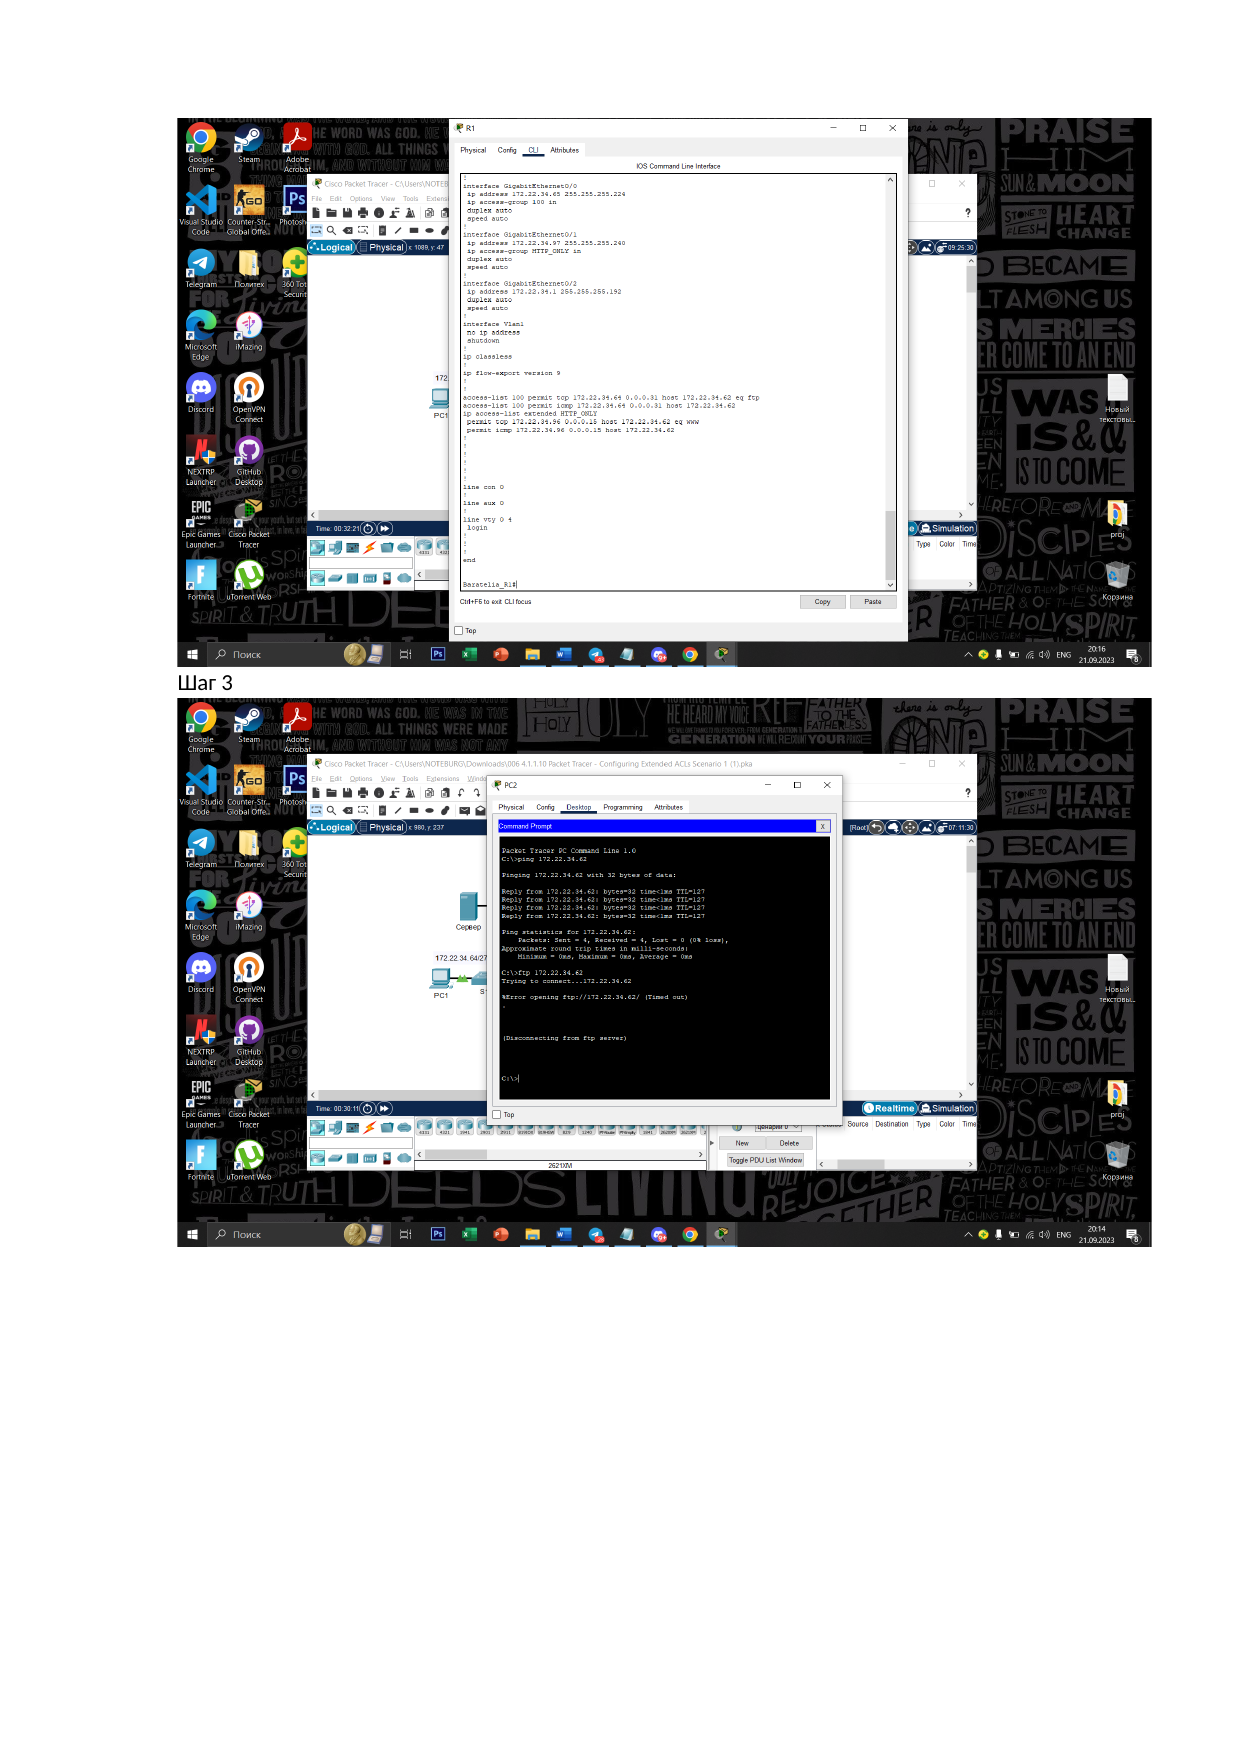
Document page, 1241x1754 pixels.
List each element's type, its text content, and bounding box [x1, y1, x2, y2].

picture [177, 118, 1152, 667]
text Часть 1: Настройка, применение и проверка расширенного нумерованного списка ACL Шаг 1: Настройте список ACL, разрешающий трафик FTP и ICMP. Шаг 2: Примените список ACL на нужном интерфейсе для фильтрации трафикаШаг 3: Проверьте реализацию списка ACL. Часть 2: Настройка, применение и проверка расширенного именованного списка ACL Шаг 1: Настройте список ACL, разрешающий доступ по протоколам HTTP и ICMP. Шаг 2: Примените список ACL на нужном интерфейсе для фильтрации трафика. Шаг 3 [177, 667, 1152, 698]
picture [177, 698, 1152, 1247]
